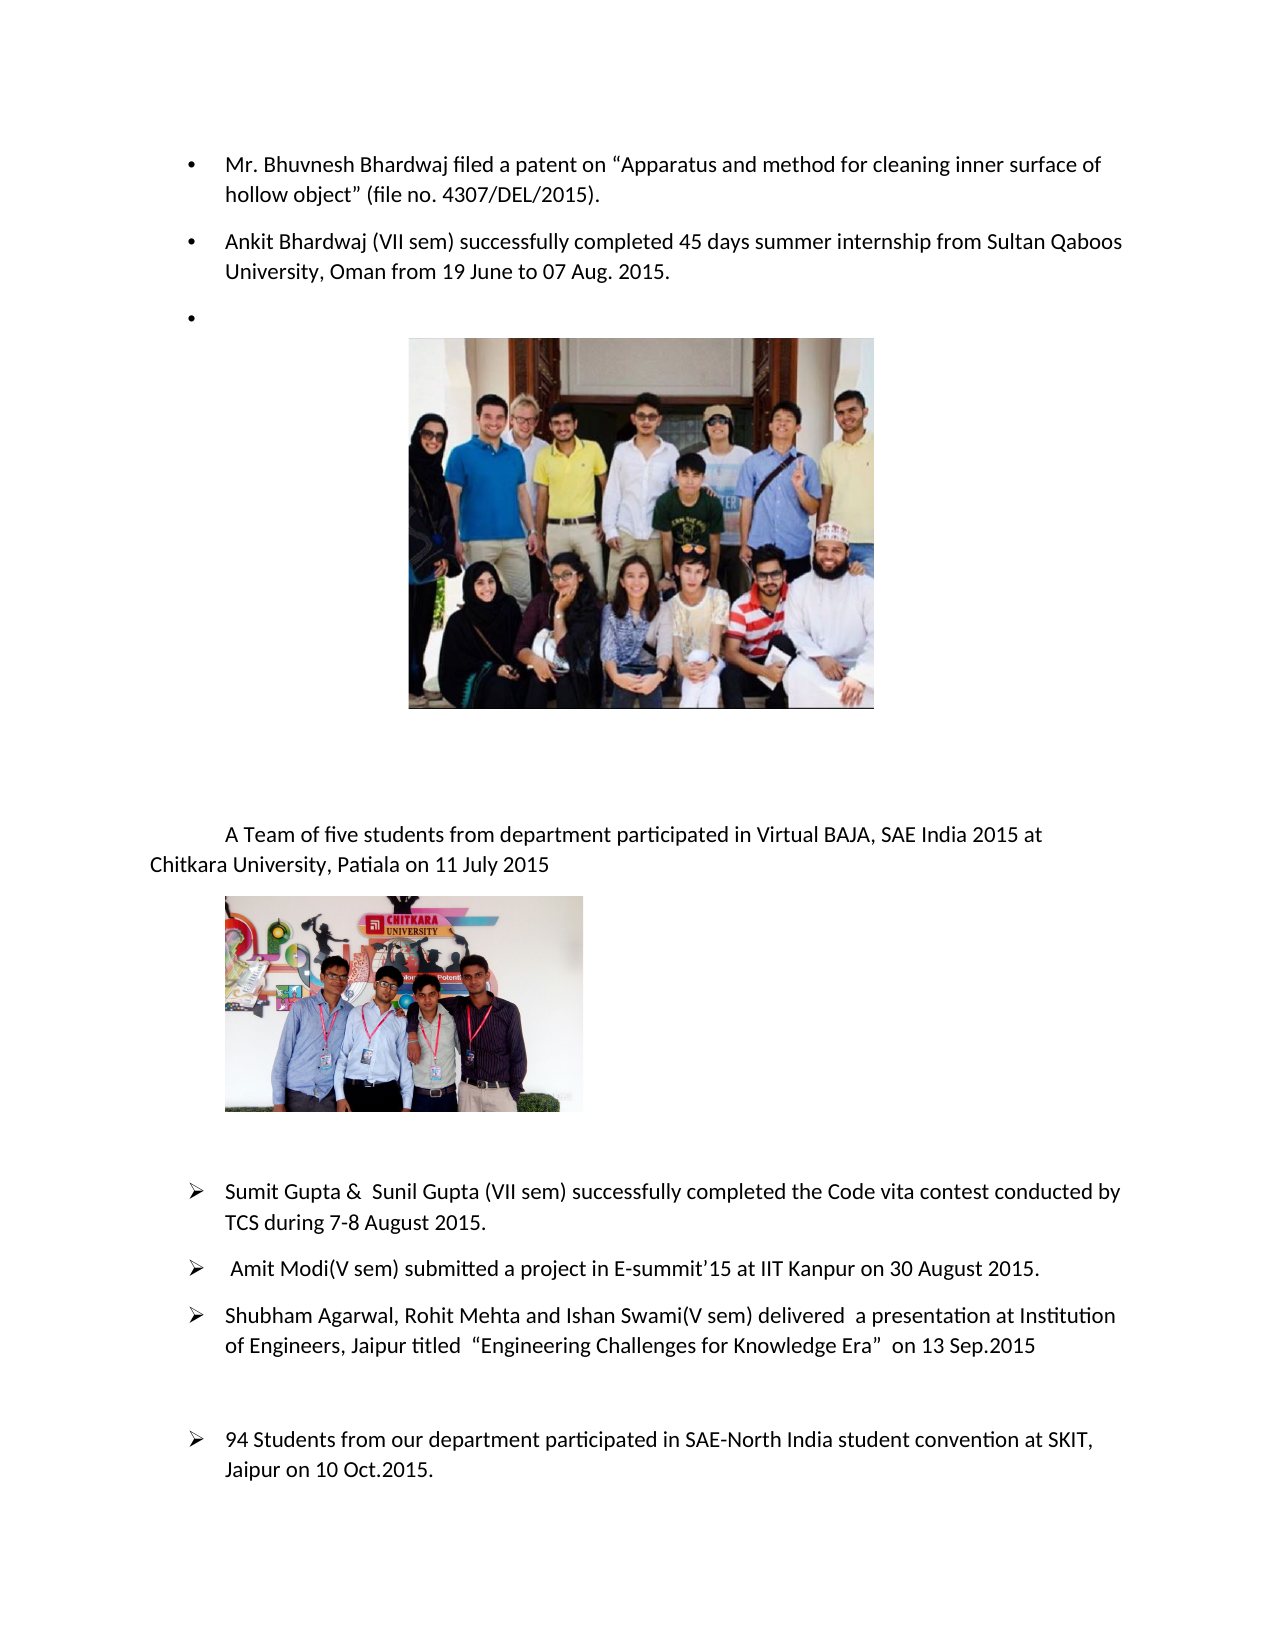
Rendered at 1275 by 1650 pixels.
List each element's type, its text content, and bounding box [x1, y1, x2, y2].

list 94 Students from our department participated in SAE-North India student convention at SKIT, Jaipur on 10 Oct.2015. [187, 1425, 1125, 1484]
picture [408, 338, 874, 709]
list Ankit Bhardwaj (VII sem) successfully completed 45 days summer internship from Sultan Qaboos University, Oman from 19 June to 07 Aug. 2015. [187, 227, 1125, 285]
list Mr. Bhuvnesh Bhardwaj filed a patent on “Apparatus and method for cleaning inner surface of hollow object” (file no. 4307/DEL/2015). [187, 150, 1125, 208]
list Shubham Agarwal, Rohit Mehta and Ishan Swami(V sem) delivered a presentation at Institution of Engineers, Jaipur titled “Engineering Challenges for Knowledge Era” on 13 Sep.2015 [187, 1301, 1125, 1360]
picture [225, 896, 584, 1112]
list Sumit Gupta & Sunil Gupta (VII sem) successfully completed the Code vita contest conducted by TCS during 7-8 August 2015. [187, 1177, 1125, 1236]
list Amit Modi(V sem) submitted a project in E-summit’15 at IIT Kanpur on 30 August 2015. [187, 1254, 1125, 1283]
text A Team of five students from department participated in Virtual BAJA, SAE India 2015 at Chitkara University, Patiala on 11 July 2015 [150, 820, 1125, 878]
